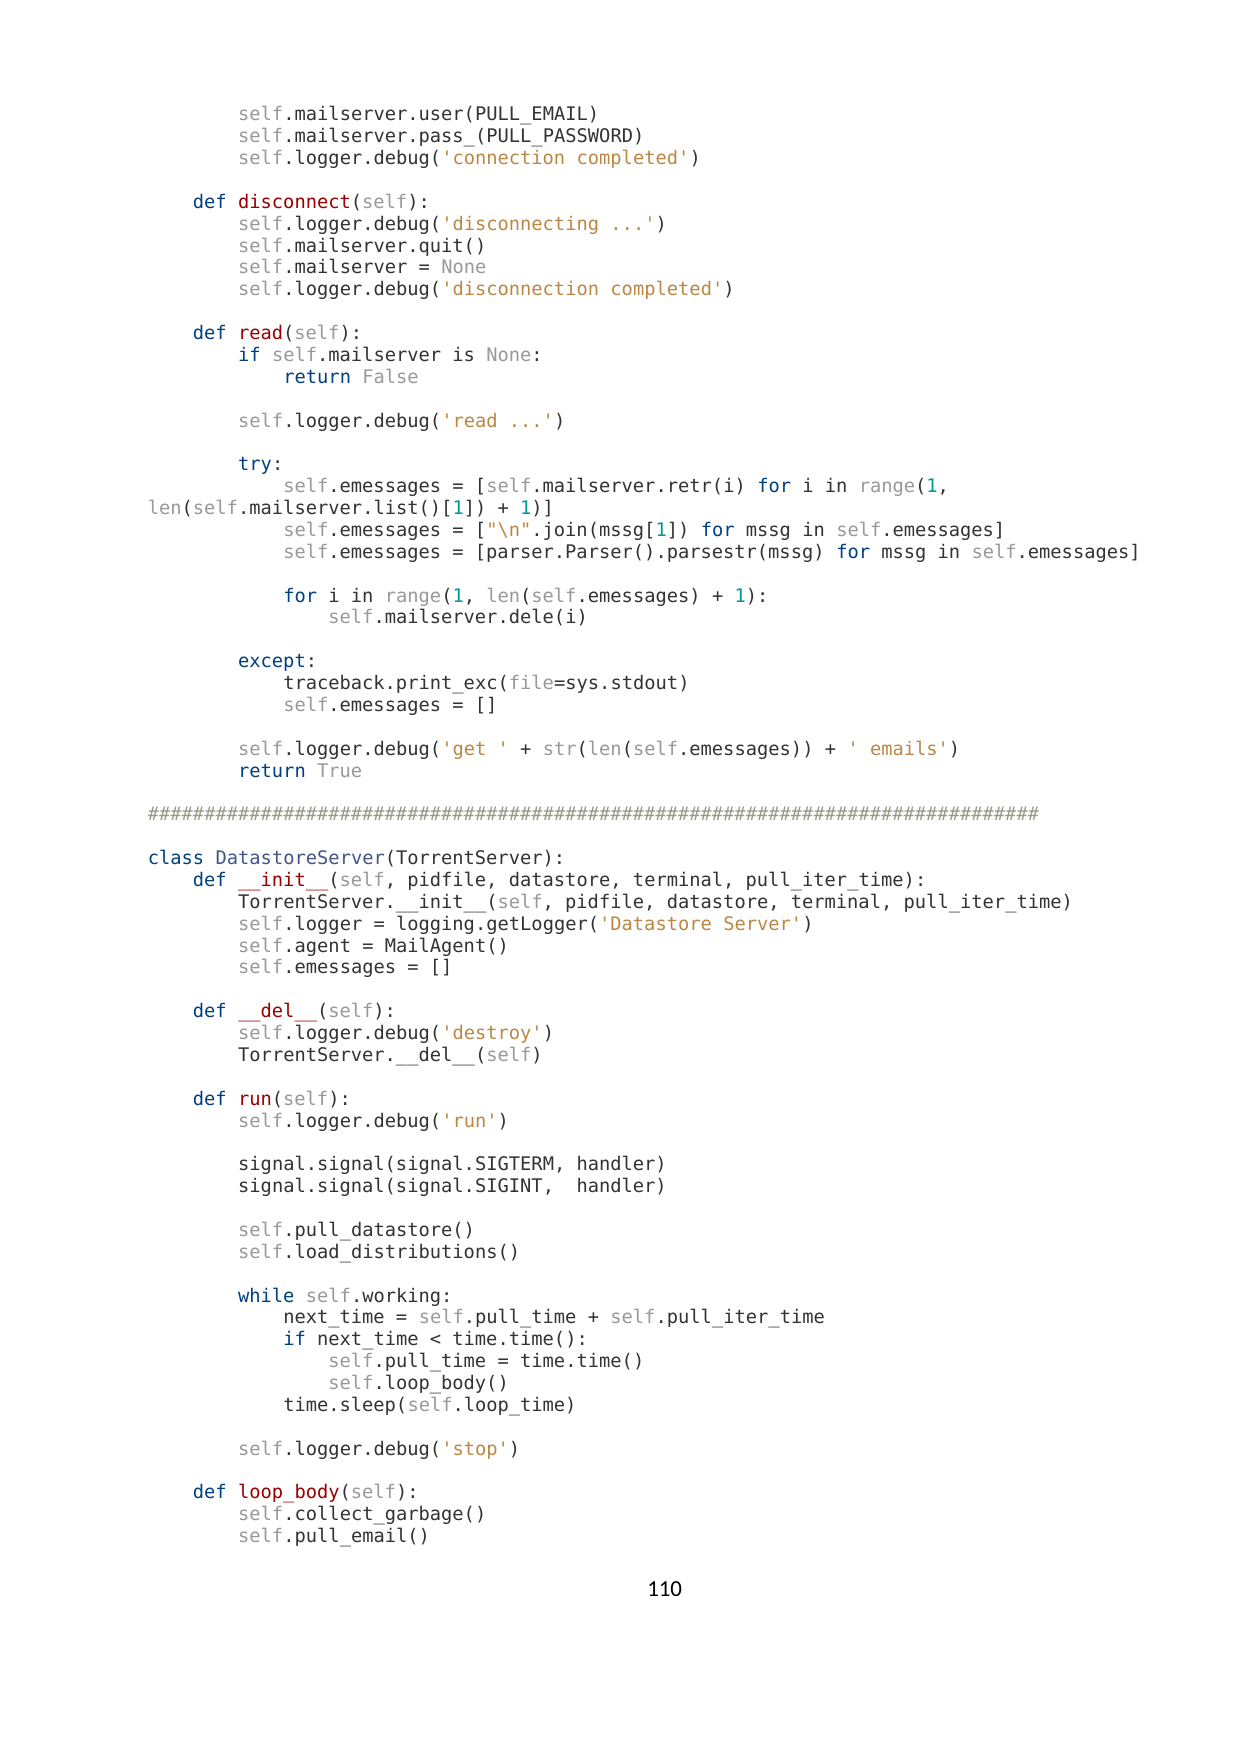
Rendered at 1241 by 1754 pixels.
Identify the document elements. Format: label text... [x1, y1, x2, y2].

text def disconnect(self): [148, 191, 1152, 213]
text while self.working: [148, 1285, 1152, 1307]
text self.mailserver.pass_(PULL_PASSWORD) [148, 125, 1152, 147]
text time.sleep(self.loop_time) [148, 1394, 1152, 1416]
text self.logger.debug('get ' + str(len(self.emessages)) + ' emails') [148, 738, 1152, 760]
text return True [148, 760, 1152, 782]
text self.load_distributions() [148, 1241, 1152, 1263]
text self.logger.debug('stop') [148, 1438, 1152, 1460]
text self.emessages = ["\n".join(mssg[1]) for mssg in self.emessages] [148, 519, 1152, 541]
text try: [148, 453, 1152, 475]
text def __init__(self, pidfile, datastore, terminal, pull_iter_time): [148, 869, 1152, 891]
text self.emessages = [parser.Parser().parsestr(mssg) for mssg in self.emessages] [148, 541, 1152, 563]
text self.logger.debug('disconnecting ...') [148, 213, 1152, 235]
text self.logger.debug('disconnection completed') [148, 278, 1152, 300]
text self.loop_body() [148, 1372, 1152, 1394]
text return False [148, 366, 1152, 388]
text self.mailserver.dele(i) [148, 607, 1152, 628]
text self.emessages = [self.mailserver.retr(i) for i in range(1, len(self.mailserver.list()[1]) + 1)] [148, 475, 1152, 519]
text signal.signal(signal.SIGTERM, handler) [148, 1153, 1152, 1175]
text self.mailserver.quit() [148, 235, 1152, 257]
text TorrentServer.__del__(self) [148, 1044, 1152, 1066]
text self.logger = logging.getLogger('Datastore Server') [148, 913, 1152, 935]
text self.emessages = [] [148, 694, 1152, 716]
text traceback.print_exc(file=sys.stdout) [148, 672, 1152, 694]
text for i in range(1, len(self.emessages) + 1): [148, 585, 1152, 607]
text def read(self): [148, 322, 1152, 344]
text self.agent = MailAgent() [148, 935, 1152, 957]
text self.collect_garbage() [148, 1503, 1152, 1525]
text self.pull_datastore() [148, 1219, 1152, 1241]
text self.logger.debug('run') [148, 1110, 1152, 1132]
text if self.mailserver is None: [148, 344, 1152, 366]
text self.emessages = [] [148, 957, 1152, 978]
text except: [148, 650, 1152, 672]
text self.mailserver.user(PULL_EMAIL) [148, 103, 1152, 125]
text class DatastoreServer(TorrentServer): [148, 847, 1152, 869]
text def run(self): [148, 1088, 1152, 1110]
text def loop_body(self): [148, 1482, 1152, 1503]
text self.logger.debug('read ...') [148, 410, 1152, 432]
text ############################################################################### [148, 803, 1152, 825]
text self.pull_email() [148, 1525, 1152, 1547]
text def __del__(self): [148, 1000, 1152, 1022]
text self.logger.debug('destroy') [148, 1022, 1152, 1044]
text next_time = self.pull_time + self.pull_iter_time [148, 1307, 1152, 1328]
text if next_time < time.time(): [148, 1328, 1152, 1350]
text self.mailserver = None [148, 257, 1152, 278]
text self.pull_time = time.time() [148, 1350, 1152, 1372]
text TorrentServer.__init__(self, pidfile, datastore, terminal, pull_iter_time) [148, 891, 1152, 913]
text signal.signal(signal.SIGINT, handler) [148, 1175, 1152, 1197]
text self.logger.debug('connection completed') [148, 147, 1152, 169]
